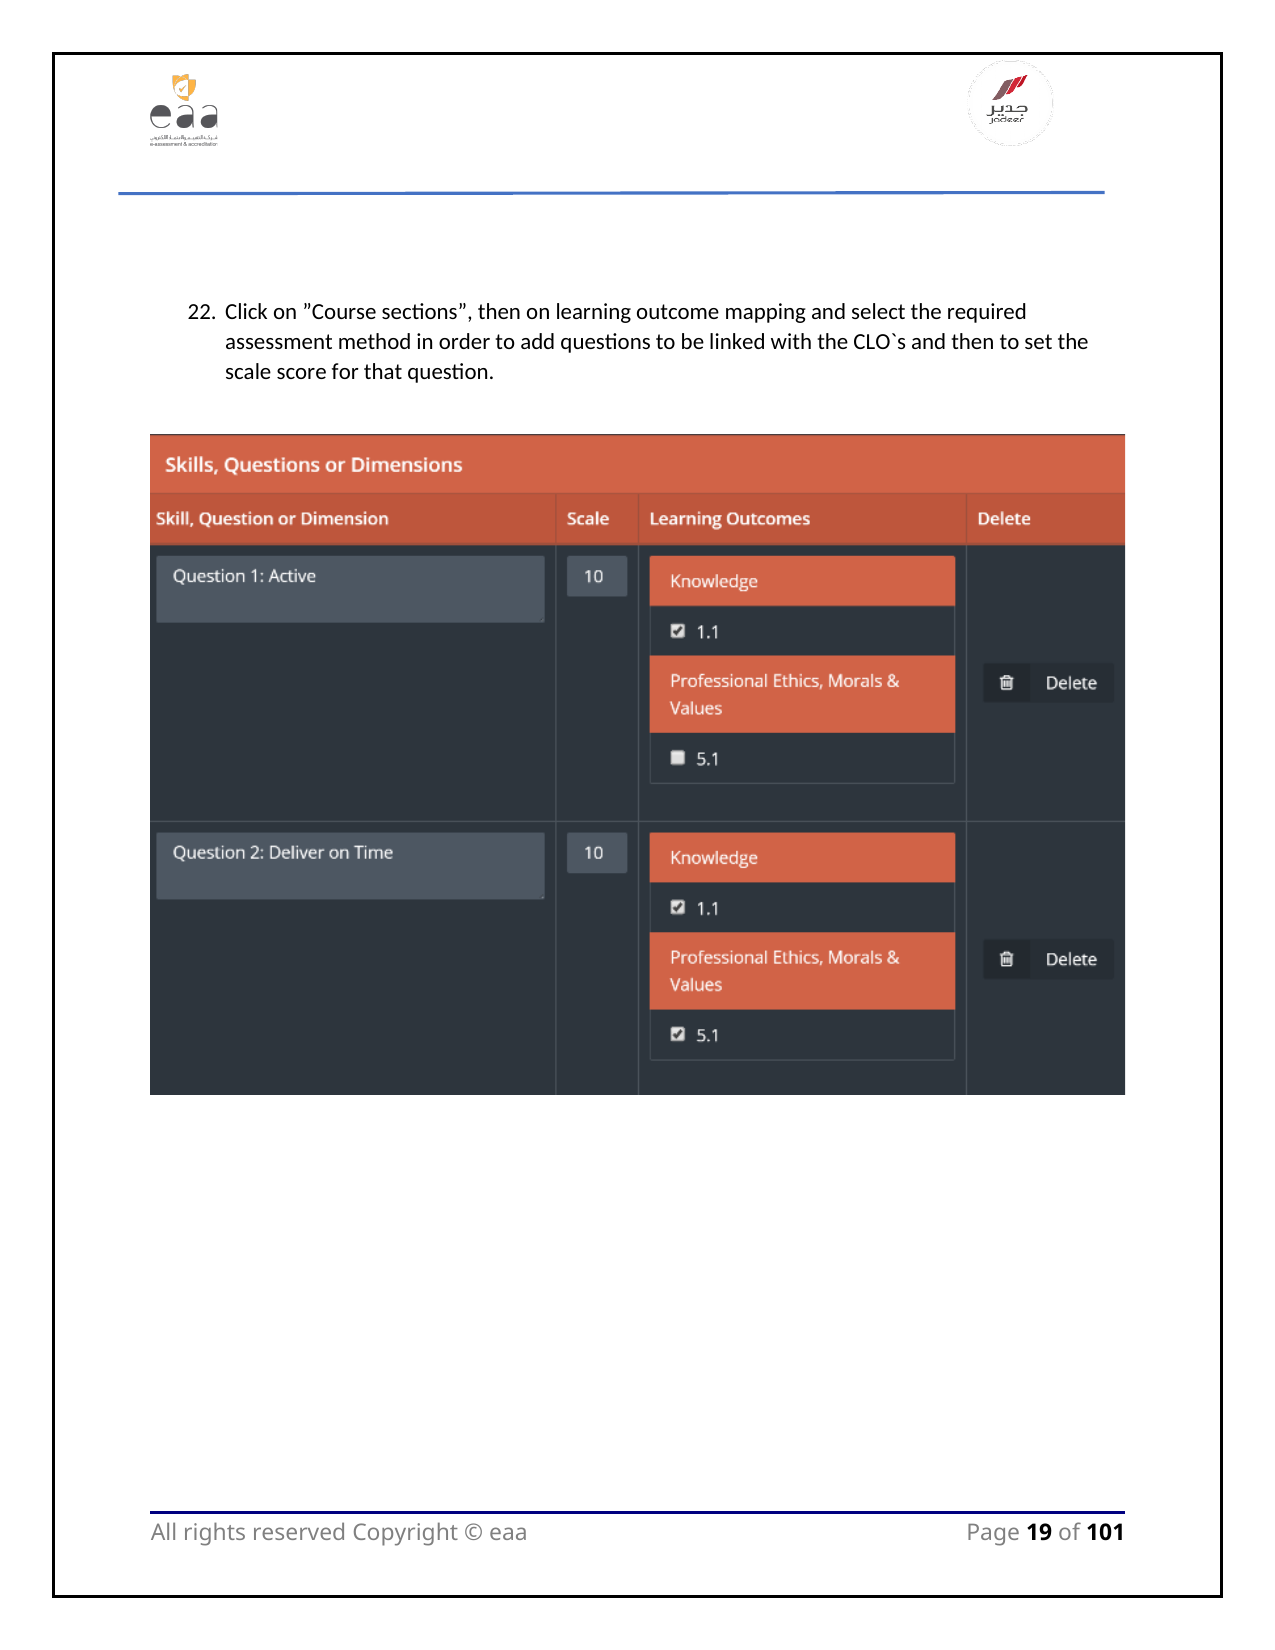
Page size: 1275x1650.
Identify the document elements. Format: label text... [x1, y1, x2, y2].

picture [150, 434, 1125, 1095]
picture [150, 74, 218, 146]
picture [967, 60, 1054, 146]
list Click on ”Course sections”, then on learning outcome mapping and select the required assessment method in order to add questions to be linked with the CLO`s and then to set the scale score for that question. [187, 297, 1125, 385]
